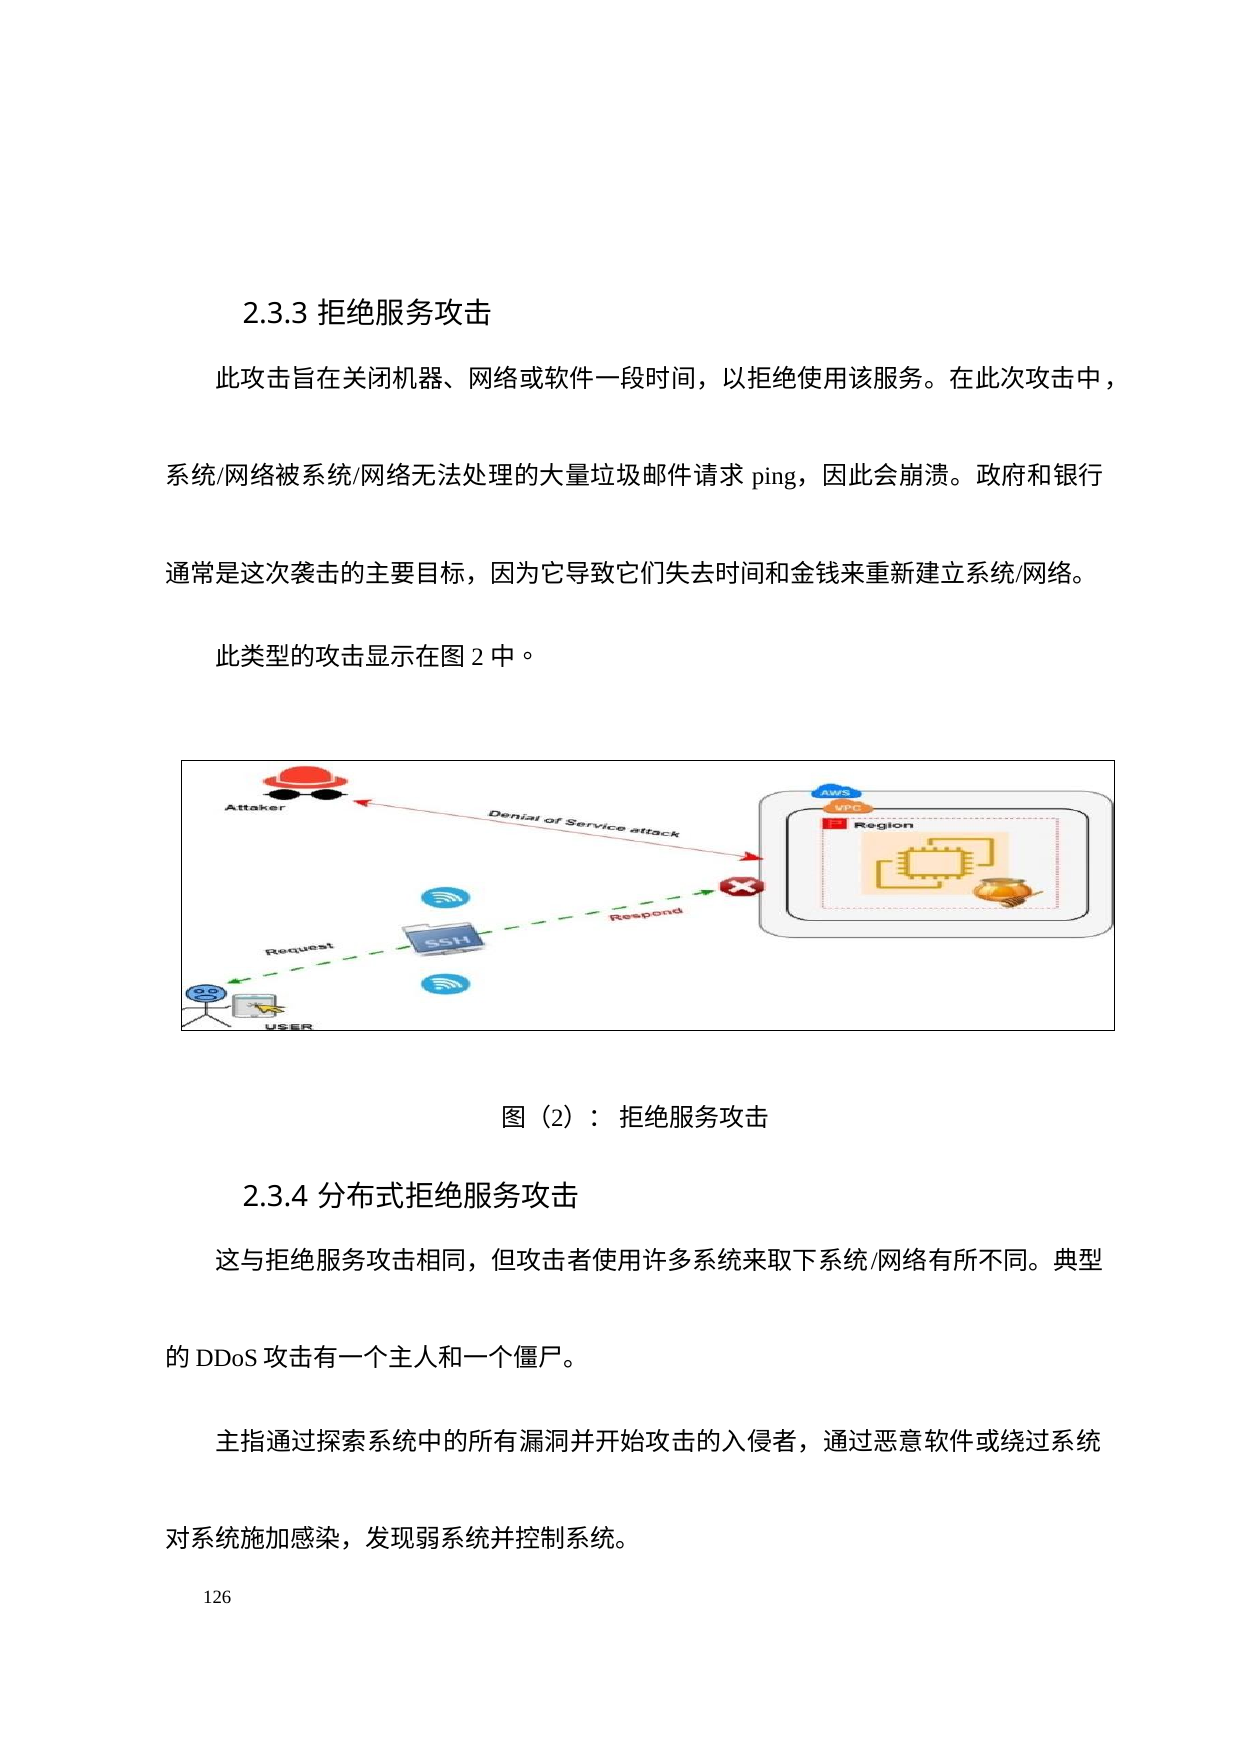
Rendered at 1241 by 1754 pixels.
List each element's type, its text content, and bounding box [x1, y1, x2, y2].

text 此类型的攻击显示在图 2 中。 [165, 622, 1104, 687]
text 主指通过探索系统中的所有漏洞并开始攻击的入侵者，通过恶意软件或绕过系统对系统施加感染，发现弱系统并控制系统。 [165, 1407, 1104, 1569]
picture [182, 761, 1114, 1030]
subtitle 分布式拒绝服务攻击 [242, 1161, 1104, 1226]
text 此攻击旨在关闭机器、网络或软件一段时间，以拒绝使用该服务。在此次攻击中，系统/网络被系统/网络无法处理的大量垃圾邮件请求 ping，因此会崩溃。政府和银行通常是这次袭击的主要目标，因为它导致它们失去时间和金钱来重新建立系统/网络。 [165, 344, 1104, 604]
text 这与拒绝服务攻击相同，但攻击者使用许多系统来取下系统/网络有所不同。典型的DDoS攻击有一个主人和一个僵尸。 [165, 1226, 1104, 1388]
subtitle 拒绝服务攻击 [242, 279, 1104, 344]
